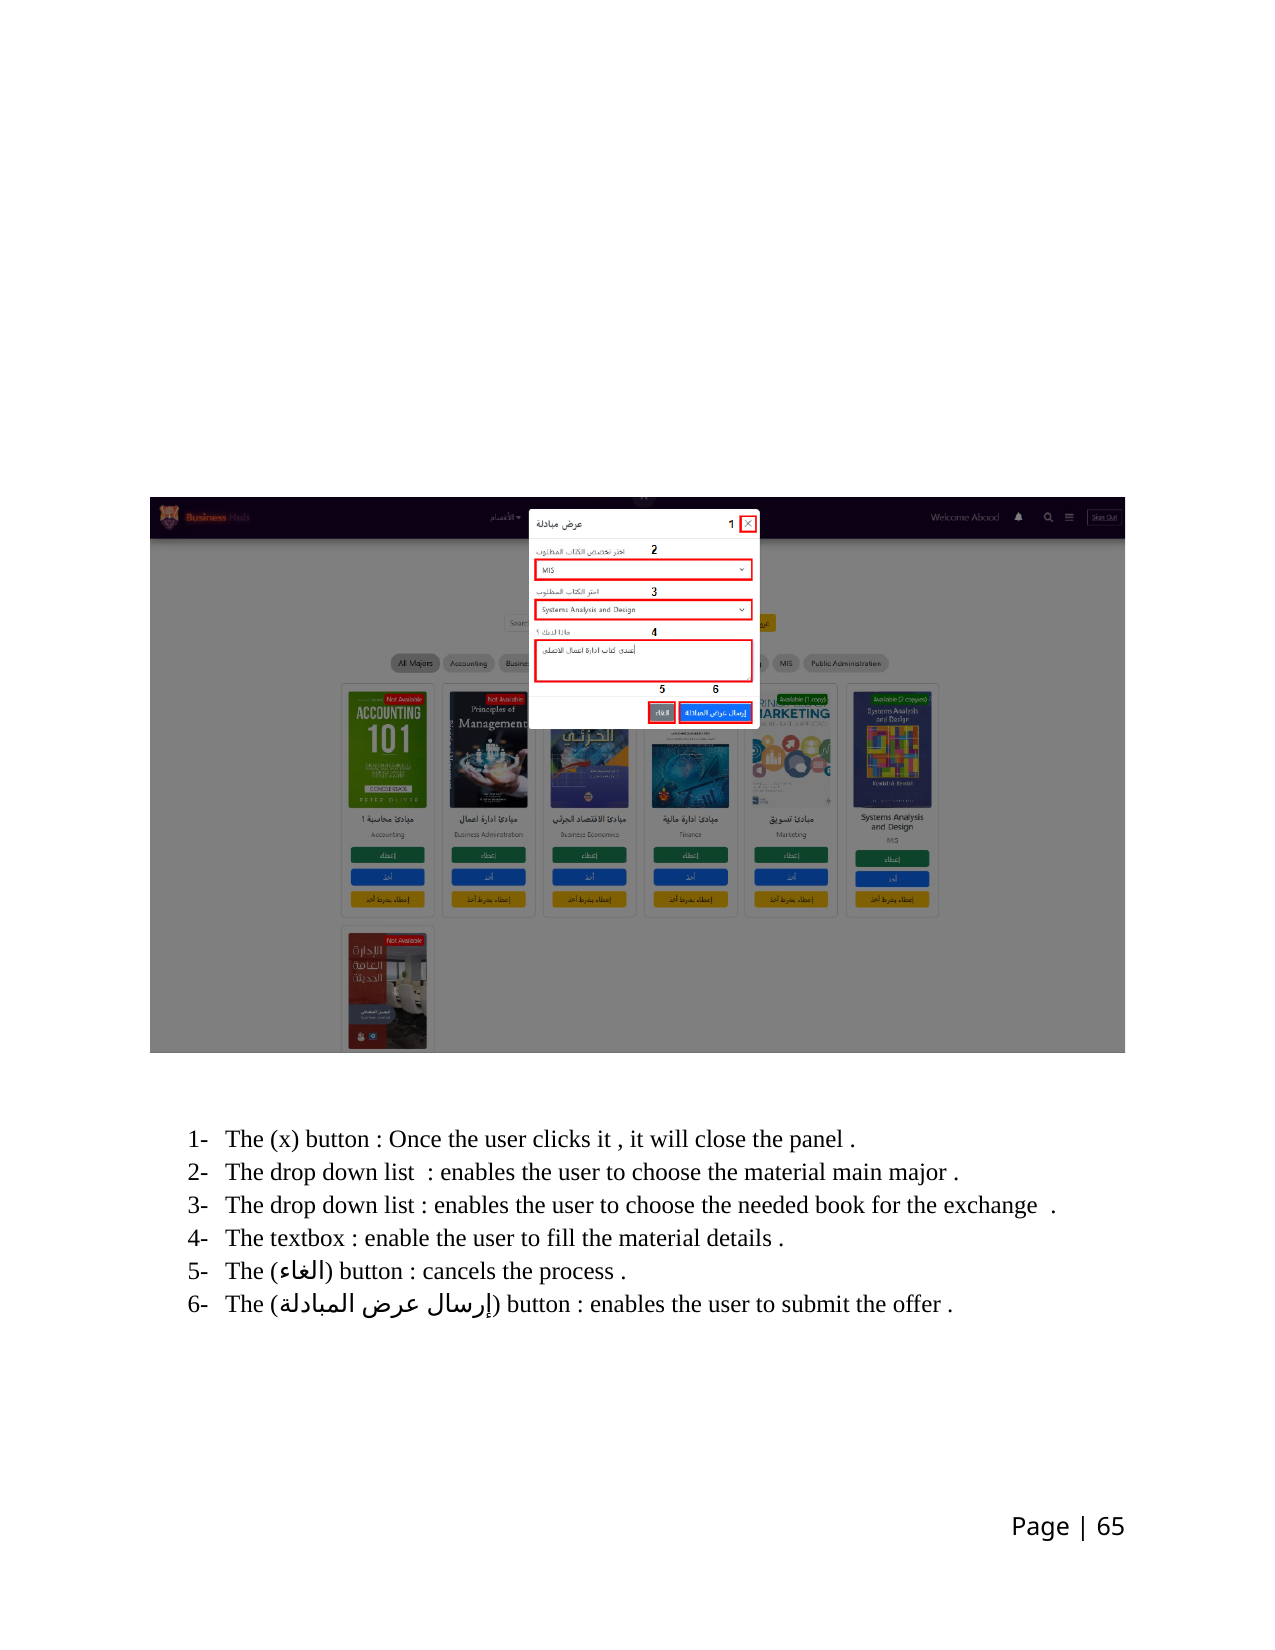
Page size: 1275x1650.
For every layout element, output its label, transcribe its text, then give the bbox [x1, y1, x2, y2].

picture [150, 497, 1125, 1053]
list The drop down list : enables the user to choose the needed book for the exchange . [187, 1190, 1125, 1219]
list The (إرسال عرض المبادلة) button : enables the user to submit the offer . [187, 1289, 1125, 1318]
list The (الغاء) button : cancels the process . [187, 1256, 1125, 1285]
list The textbox : enable the user to fill the material details . [187, 1223, 1125, 1252]
list The (x) button : Once the user clicks it , it will close the panel . [187, 1124, 1125, 1153]
list The drop down list : enables the user to choose the material main major . [187, 1157, 1125, 1186]
